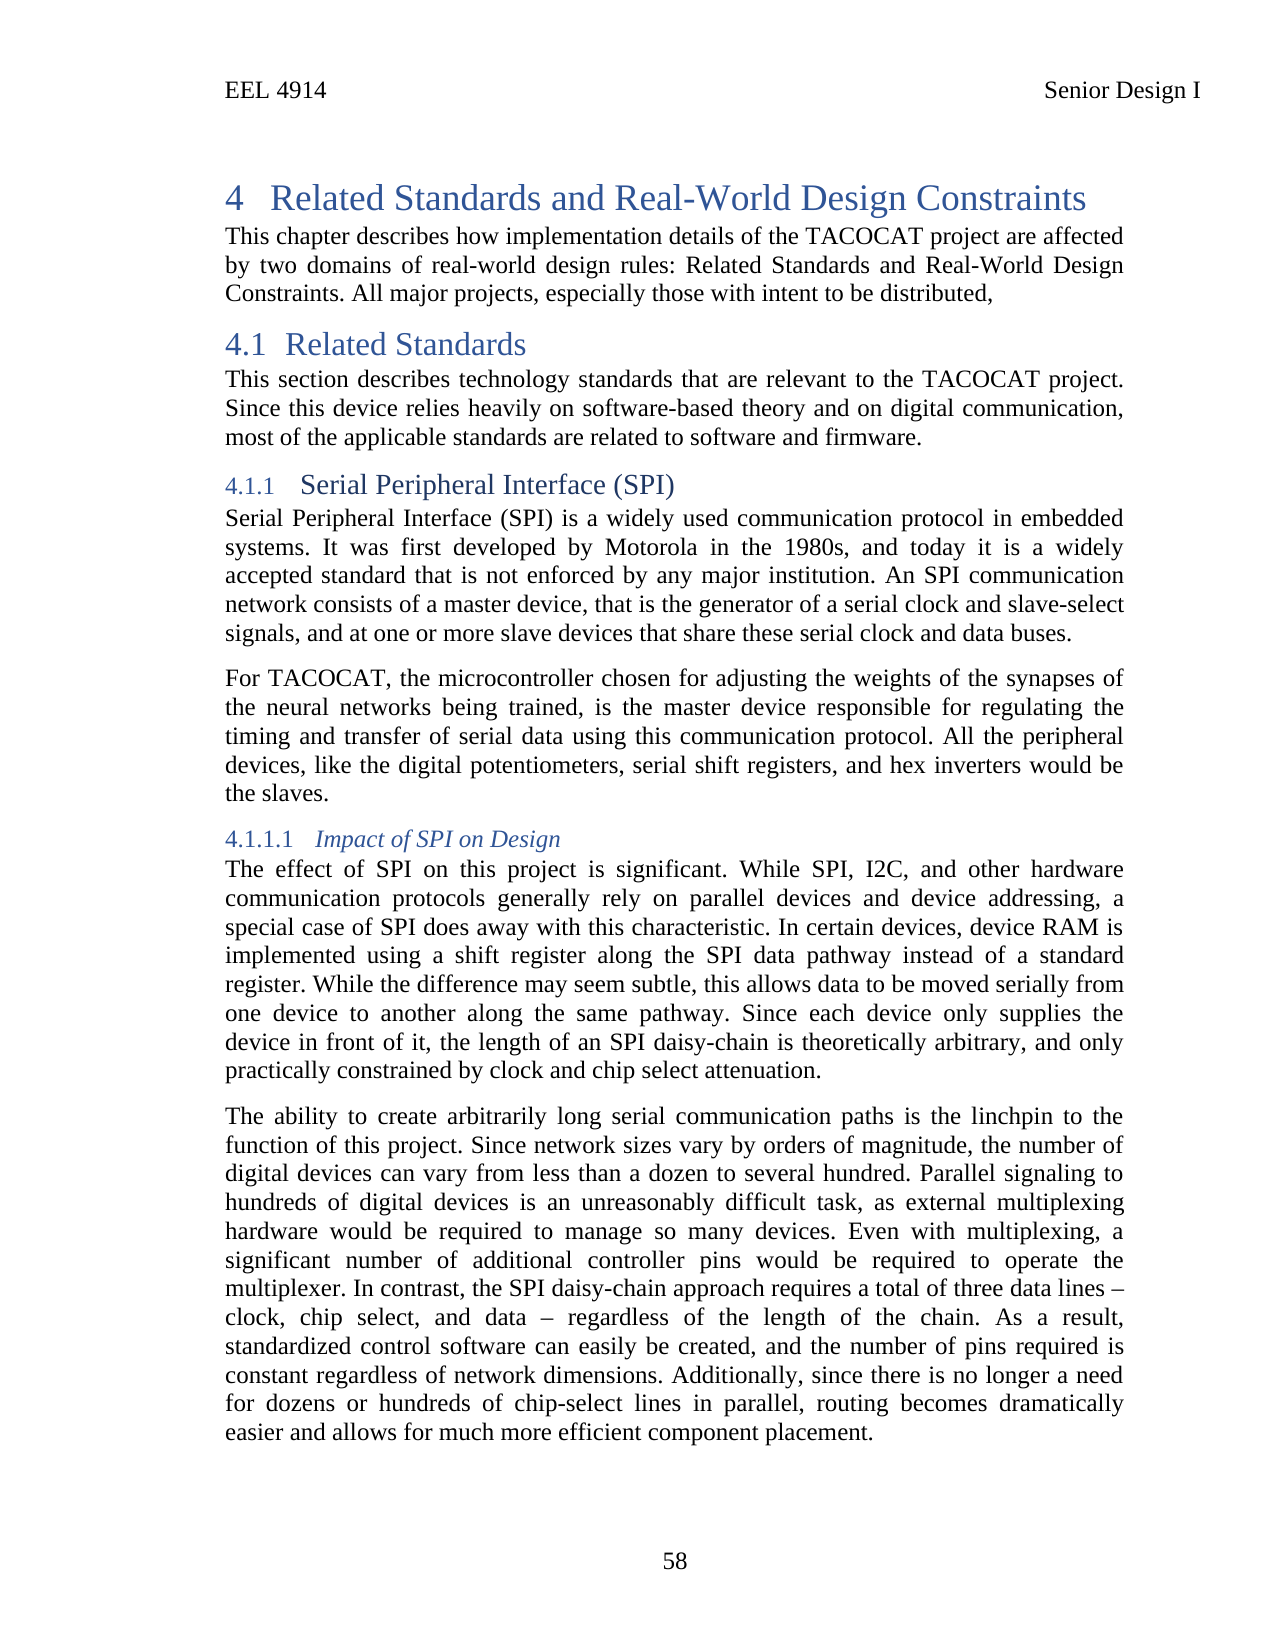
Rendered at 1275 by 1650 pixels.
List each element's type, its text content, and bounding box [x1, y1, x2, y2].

text Serial Peripheral Interface (SPI) is a widely used communication protocol in embedded systems. It was first developed by Motorola in the 1980s, and today it is a widely accepted standard that is not enforced by any major institution. An SPI communication network consists of a master device, that is the generator of a serial clock and slave-select signals, and at one or more slave devices that share these serial clock and data buses. [225, 503, 1125, 647]
subtitle Related Standards [225, 324, 1125, 362]
text This chapter describes how implementation details of the TACOCAT project are affected by two domains of real-world design rules: Related Standards and Real-World Design Constraints. All major projects, especially those with intent to be distributed, [225, 221, 1125, 307]
text For TACOCAT, the microcontroller chosen for adjusting the weights of the synapses of the neural networks being trained, is the master device responsible for regulating the timing and transfer of serial data using this communication protocol. All the peripheral devices, like the digital potentiometers, serial shift registers, and hex inverters would be the slaves. [225, 663, 1125, 807]
subtitle Impact of SPI on Design [225, 824, 1125, 853]
subtitle Serial Peripheral Interface (SPI) [225, 467, 1125, 501]
text The ability to create arbitrarily long serial communication paths is the linchpin to the function of this project. Since network sizes vary by orders of magnitude, the number of digital devices can vary from less than a dozen to several hundred. Parallel signaling to hundreds of digital devices is an unreasonably difficult task, as external multiplexing hardware would be required to manage so many devices. Even with multiplexing, a significant number of additional controller pins would be required to operate the multiplexer. In contrast, the SPI daisy-chain approach requires a total of three data lines – clock, chip select, and data – regardless of the length of the chain. As a result, standardized control software can easily be created, and the number of pins required is constant regardless of network dimensions. Additionally, since there is no longer a need for dozens or hundreds of chip-select lines in parallel, routing becomes dramatically easier and allows for much more efficient component placement. [225, 1101, 1125, 1446]
text This section describes technology standards that are relevant to the TACOCAT project. Since this device relies heavily on software-based theory and on digital communication, most of the applicable standards are related to software and firmware. [225, 364, 1125, 451]
text The effect of SPI on this project is significant. While SPI, I2C, and other hardware communication protocols generally rely on parallel devices and device addressing, a special case of SPI does away with this characteristic. In certain devices, device RAM is implemented using a shift register along the SPI data pathway instead of a standard register. While the difference may seem subtle, this allows data to be moved serially from one device to another along the same pathway. Since each device only supplies the device in front of it, the length of an SPI daisy-chain is theoretically arbitrary, and only practically constrained by clock and chip select attenuation. [225, 854, 1125, 1084]
subtitle Related Standards and Real-World Design Constraints [225, 175, 1125, 218]
